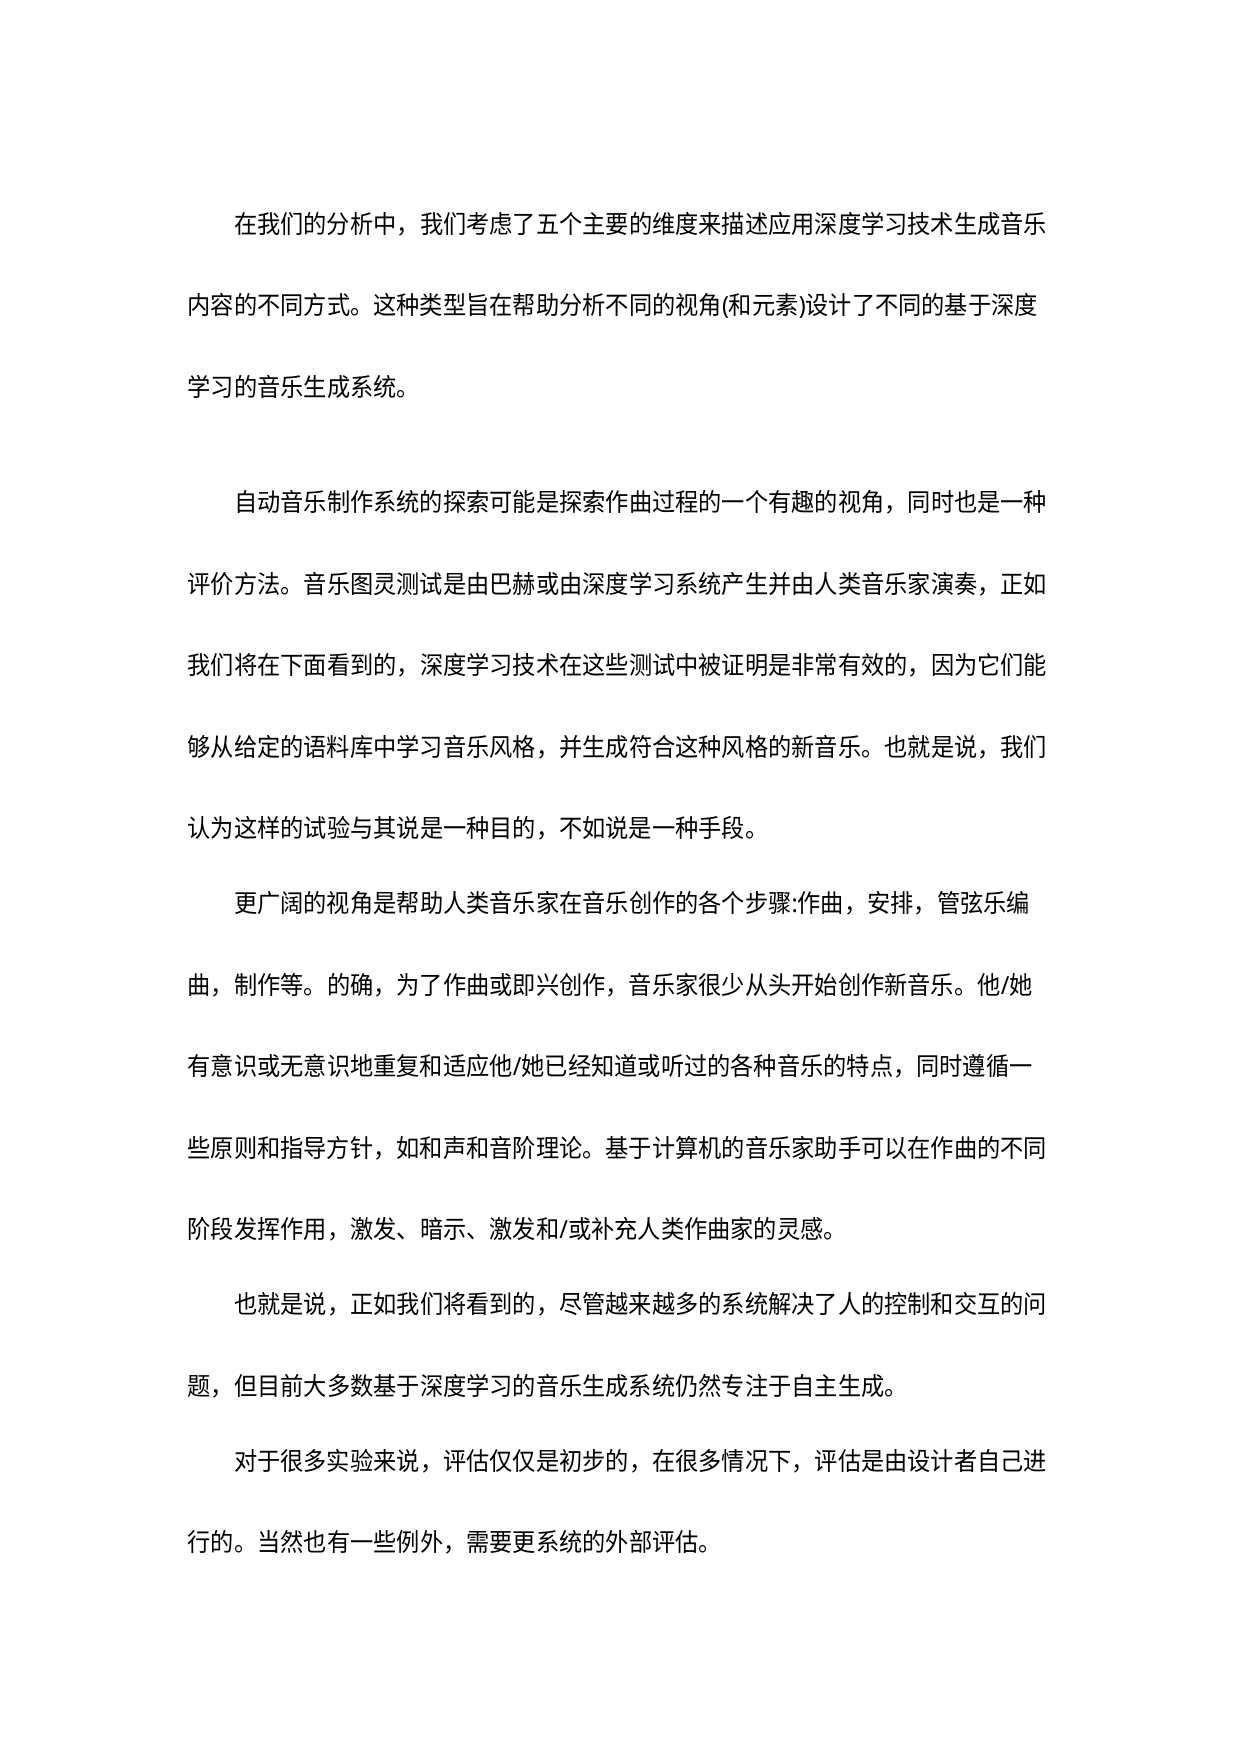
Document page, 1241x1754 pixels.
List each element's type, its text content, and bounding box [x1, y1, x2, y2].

text 自动音乐制作系统的探索可能是探索作曲过程的一个有趣的视角，同时也是一种评价方法。音乐图灵测试是由巴赫或由深度学习系统产生并由人类音乐家演奏，正如我们将在下面看到的，深度学习技术在这些测试中被证明是非常有效的，因为它们能够从给定的语料库中学习音乐风格，并生成符合这种风格的新音乐。也就是说，我们认为这样的试验与其说是一种目的，不如说是一种手段。 [187, 443, 1053, 843]
text 更广阔的视角是帮助人类音乐家在音乐创作的各个步骤:作曲，安排，管弦乐编曲，制作等。的确，为了作曲或即兴创作，音乐家很少从头开始创作新音乐。他/她有意识或无意识地重复和适应他/她已经知道或听过的各种音乐的特点，同时遵循一些原则和指导方针，如和声和音阶理论。基于计算机的音乐家助手可以在作曲的不同阶段发挥作用，激发、暗示、激发和/或补充人类作曲家的灵感。 [187, 843, 1053, 1244]
text 也就是说，正如我们将看到的，尽管越来越多的系统解决了人的控制和交互的问题，但目前大多数基于深度学习的音乐生成系统仍然专注于自主生成。 [187, 1244, 1053, 1401]
text 对于很多实验来说，评估仅仅是初步的，在很多情况下，评估是由设计者自己进行的。当然也有一些例外，需要更系统的外部评估。 [187, 1401, 1053, 1575]
text 在我们的分析中，我们考虑了五个主要的维度来描述应用深度学习技术生成音乐内容的不同方式。这种类型旨在帮助分析不同的视角(和元素)设计了不同的基于深度学习的音乐生成系统。 [187, 165, 1053, 419]
